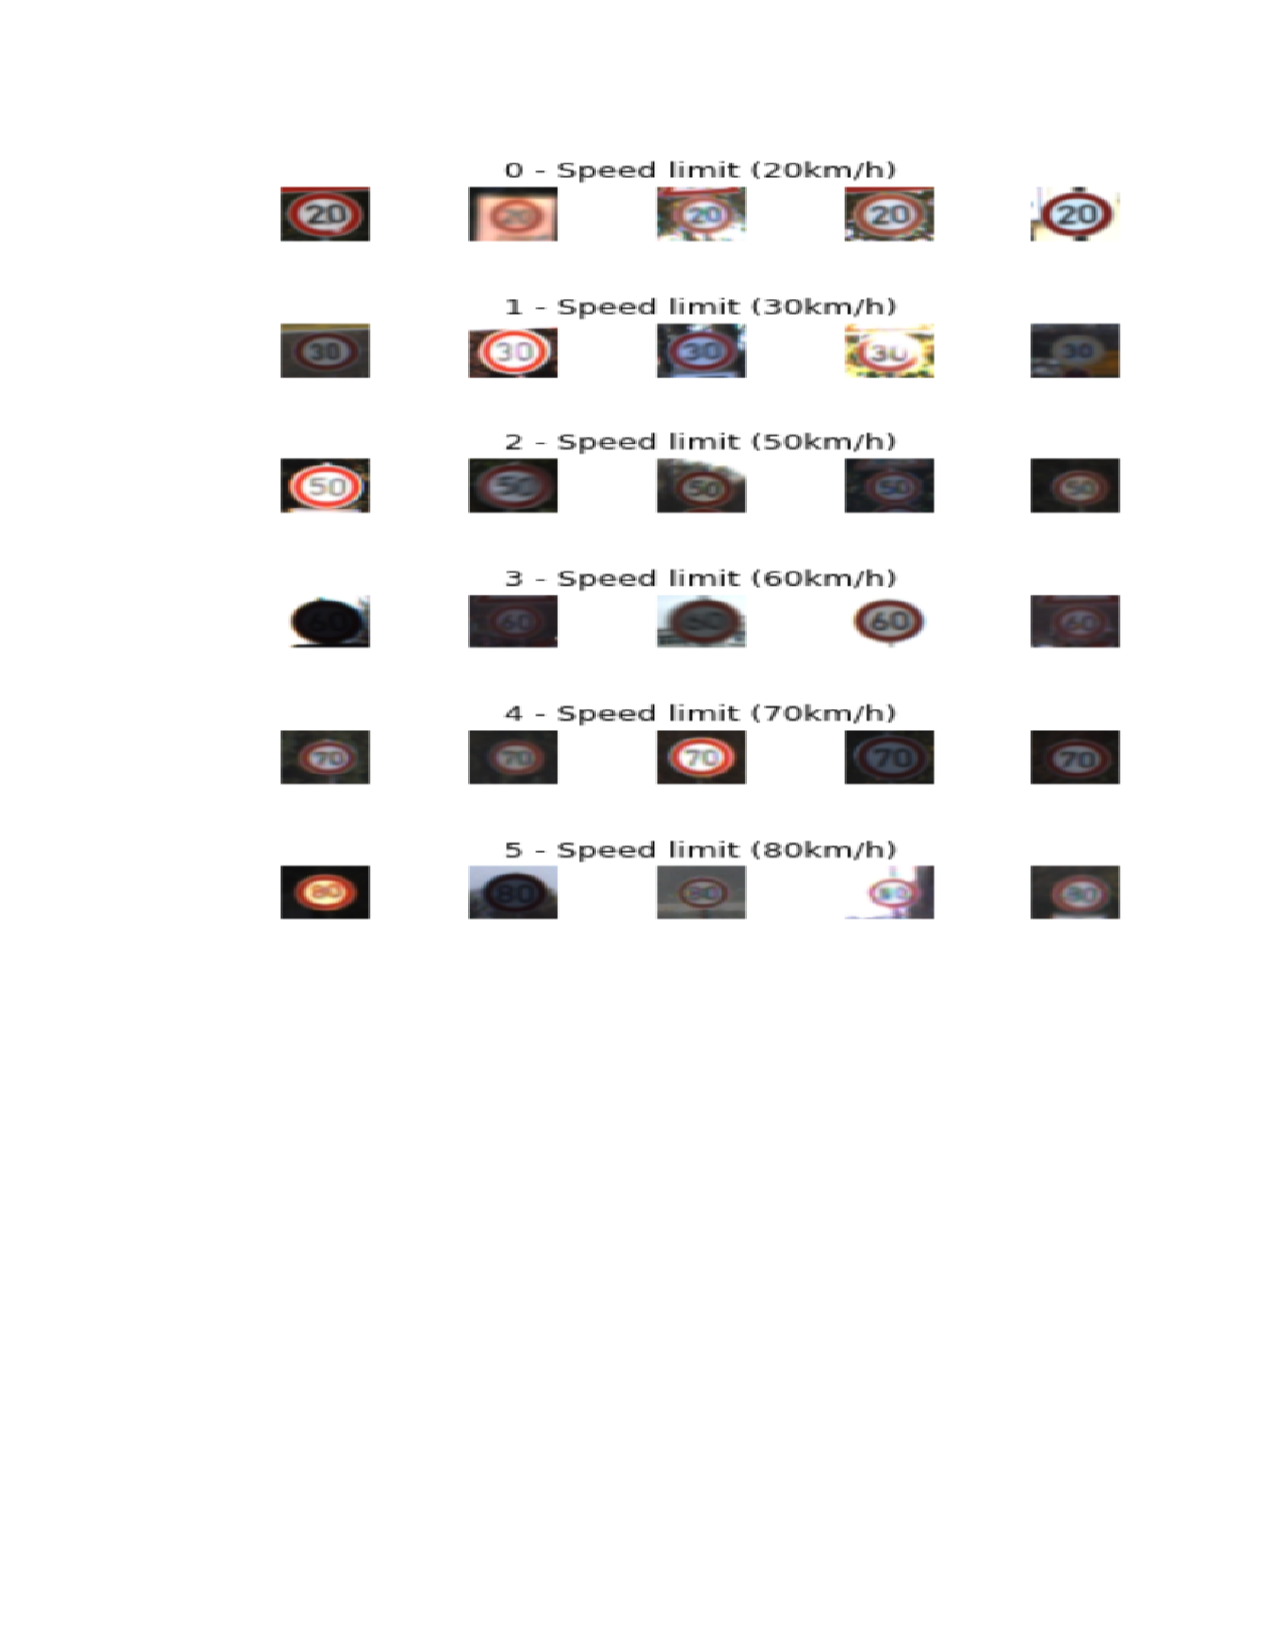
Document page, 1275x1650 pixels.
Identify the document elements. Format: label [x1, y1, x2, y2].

picture [225, 150, 1200, 932]
